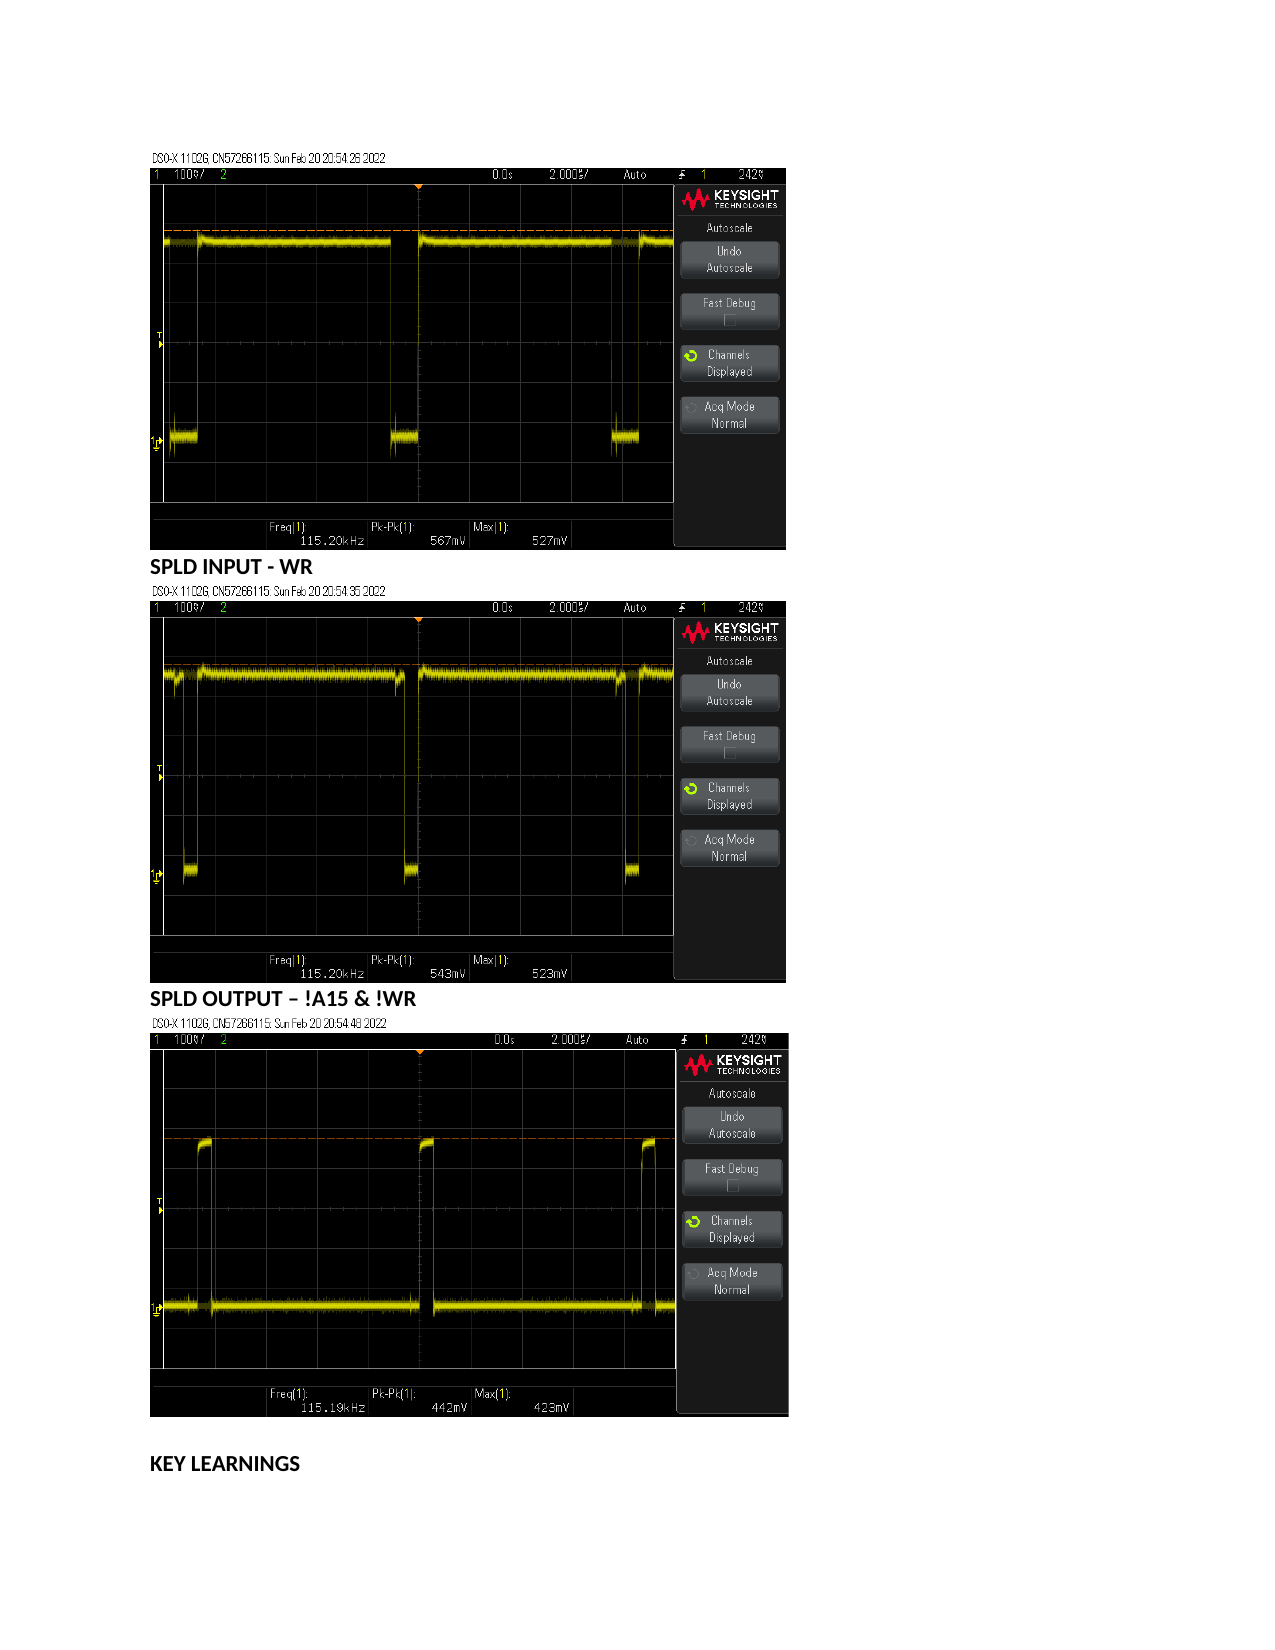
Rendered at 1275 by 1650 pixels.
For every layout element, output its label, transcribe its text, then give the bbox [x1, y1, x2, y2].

picture [150, 150, 786, 550]
picture [150, 1014, 789, 1417]
text KEY LEARNINGS [150, 1449, 1125, 1477]
picture [150, 582, 786, 983]
text SPLD OUTPUT – !A15 & !WR [150, 984, 1125, 1013]
text SPLD INPUT - WR [150, 552, 1125, 580]
